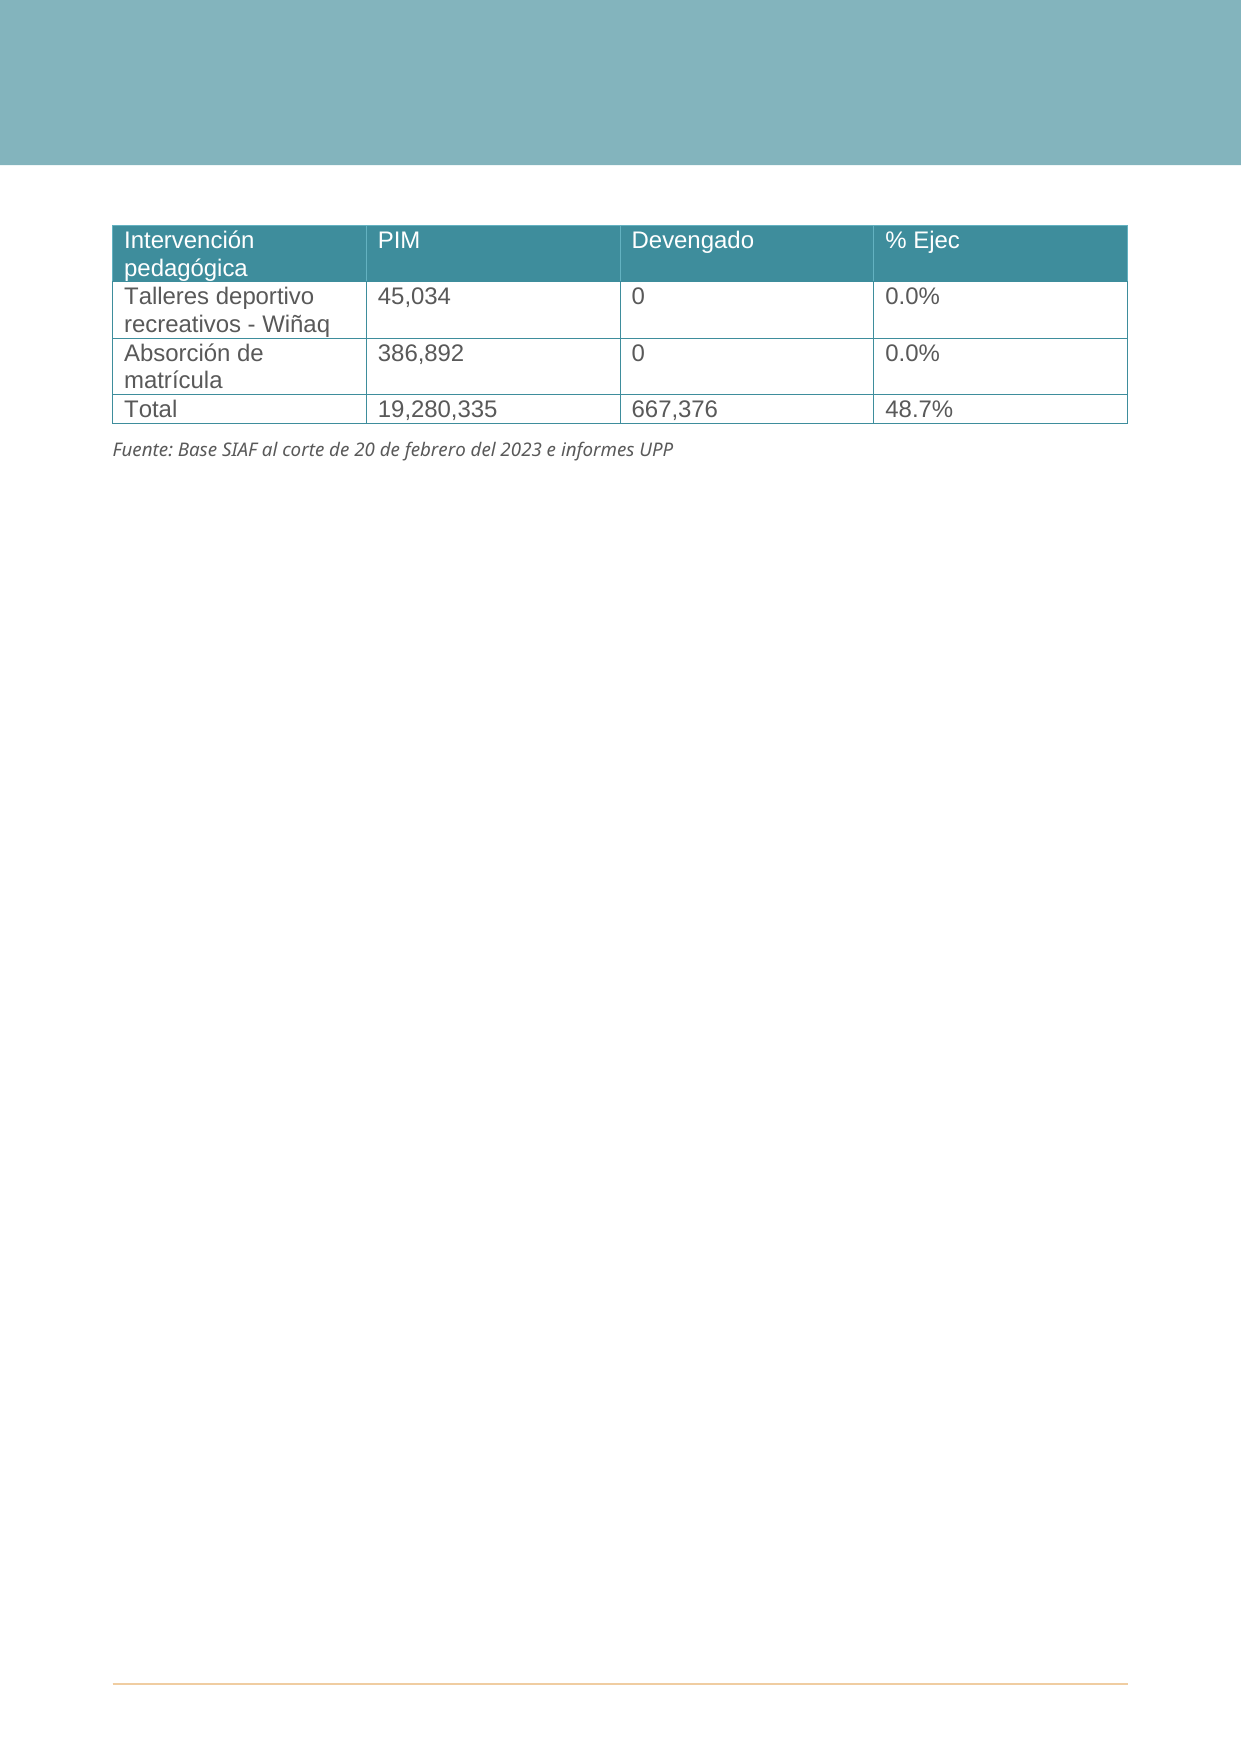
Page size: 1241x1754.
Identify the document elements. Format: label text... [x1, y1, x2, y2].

table_cell Talleres deportivo recreativos - Wiñaq [113, 282, 366, 337]
table_cell 19,280,335 [367, 395, 620, 422]
table_header Intervención pedagógica [113, 226, 366, 281]
table_cell 0.0% [874, 339, 1127, 394]
table_cell 45,034 [367, 282, 620, 337]
table_header % Ejec [874, 226, 1127, 281]
table_cell Total [113, 395, 366, 422]
text Fuente: Base SIAF al corte de 20 de febrero del 2023 e informes UPP [112, 436, 1128, 461]
table_cell 0 [621, 282, 873, 337]
table_cell 667,376 [621, 395, 873, 422]
table_header Devengado [621, 226, 873, 281]
table_cell 0 [621, 339, 873, 394]
table_cell 386,892 [367, 339, 620, 394]
table_header PIM [367, 226, 620, 281]
table_cell Absorción de matrícula [113, 339, 366, 394]
table_cell 48.7% [874, 395, 1127, 422]
table_cell 0.0% [874, 282, 1127, 337]
